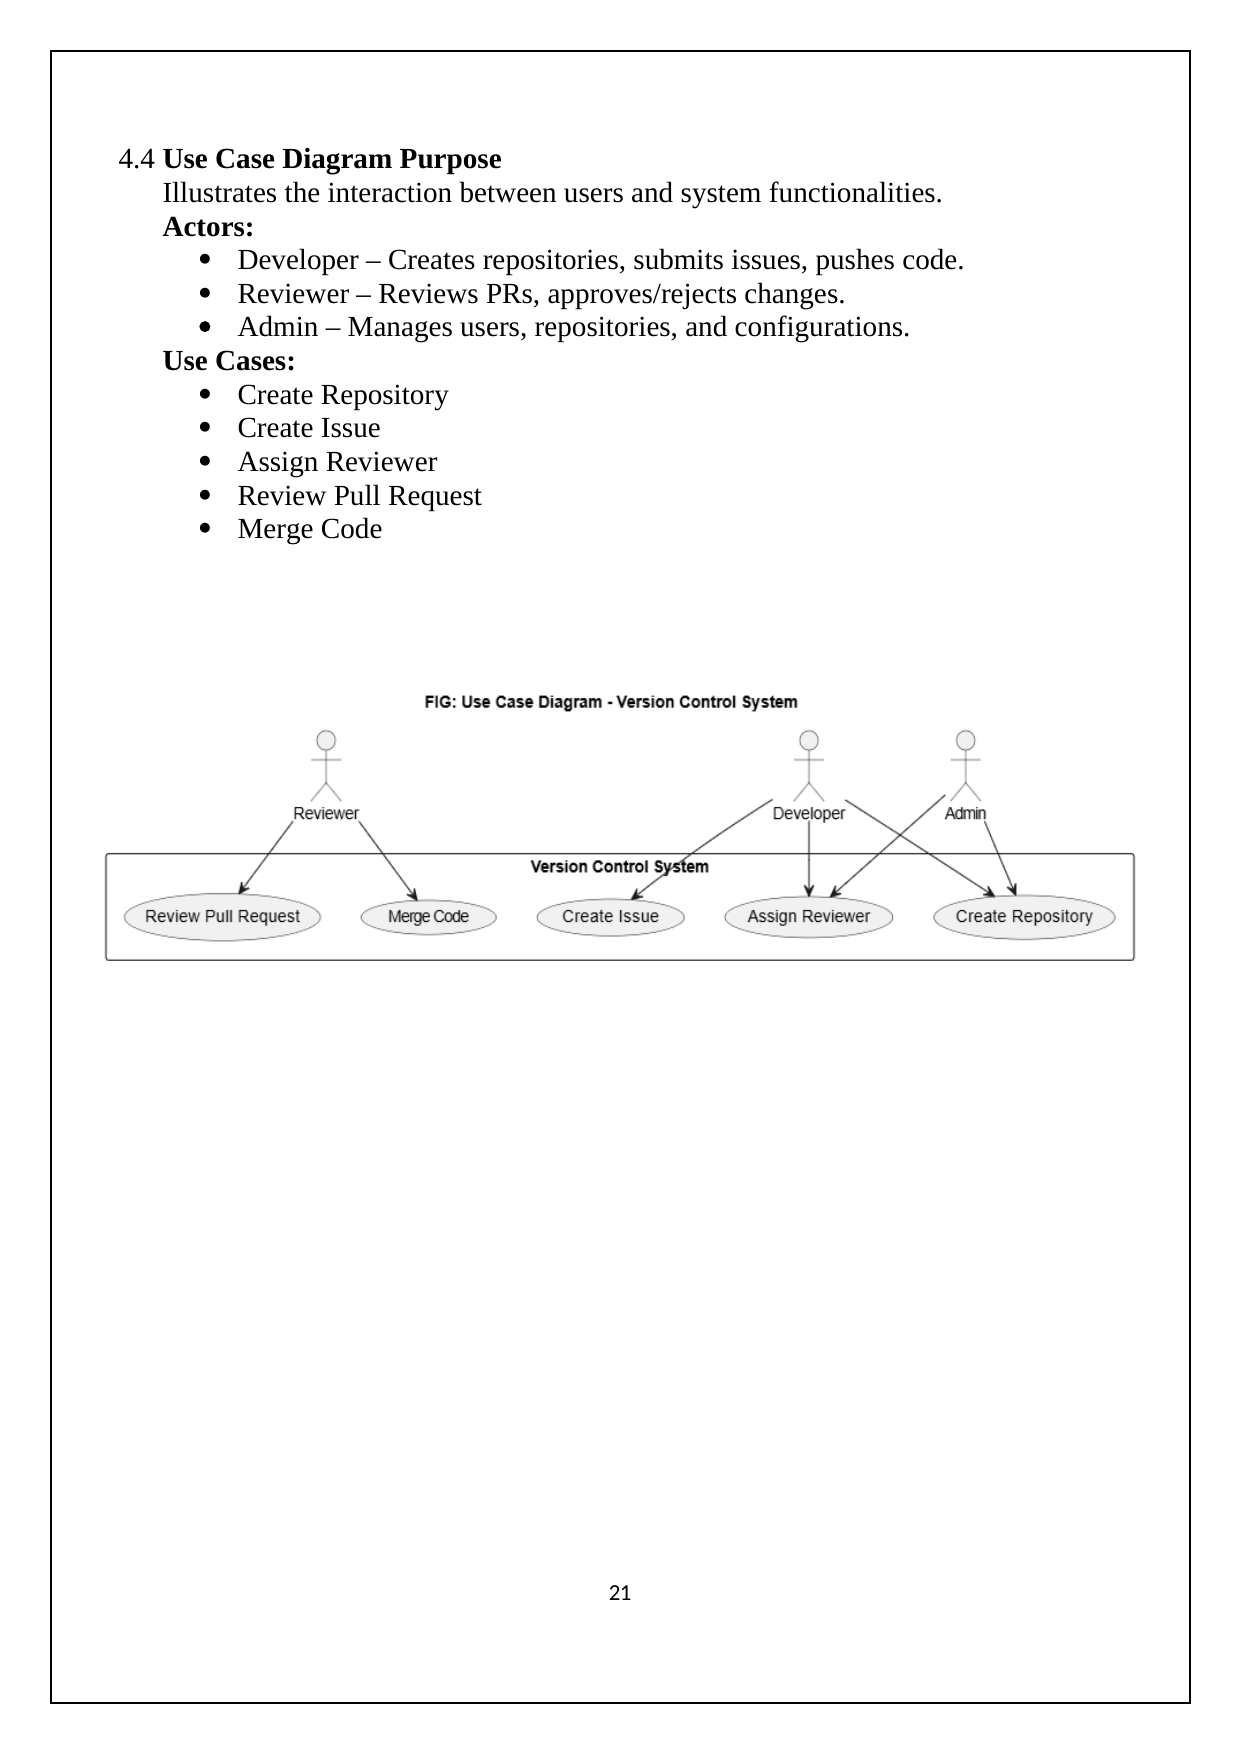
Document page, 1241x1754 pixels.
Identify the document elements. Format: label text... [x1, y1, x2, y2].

list Reviewer – Reviews PRs, approves/rejects changes. [200, 276, 1078, 309]
text Illustrates the interaction between users and system functionalities. [162, 175, 1078, 209]
list Create Issue [200, 410, 1078, 444]
list Use Case Diagram Purpose [118, 142, 1078, 175]
text Use Cases: [162, 343, 1078, 377]
text Actors: [162, 209, 1078, 242]
list Developer – Creates repositories, submits issues, pushes code. [200, 242, 1078, 276]
list Merge Code [200, 511, 1078, 545]
list Admin – Manages users, repositories, and configurations. [200, 309, 1078, 343]
list Assign Reviewer [200, 444, 1078, 478]
list Create Repository [200, 377, 1078, 410]
picture [98, 680, 1141, 967]
list Review Pull Request [200, 478, 1078, 511]
